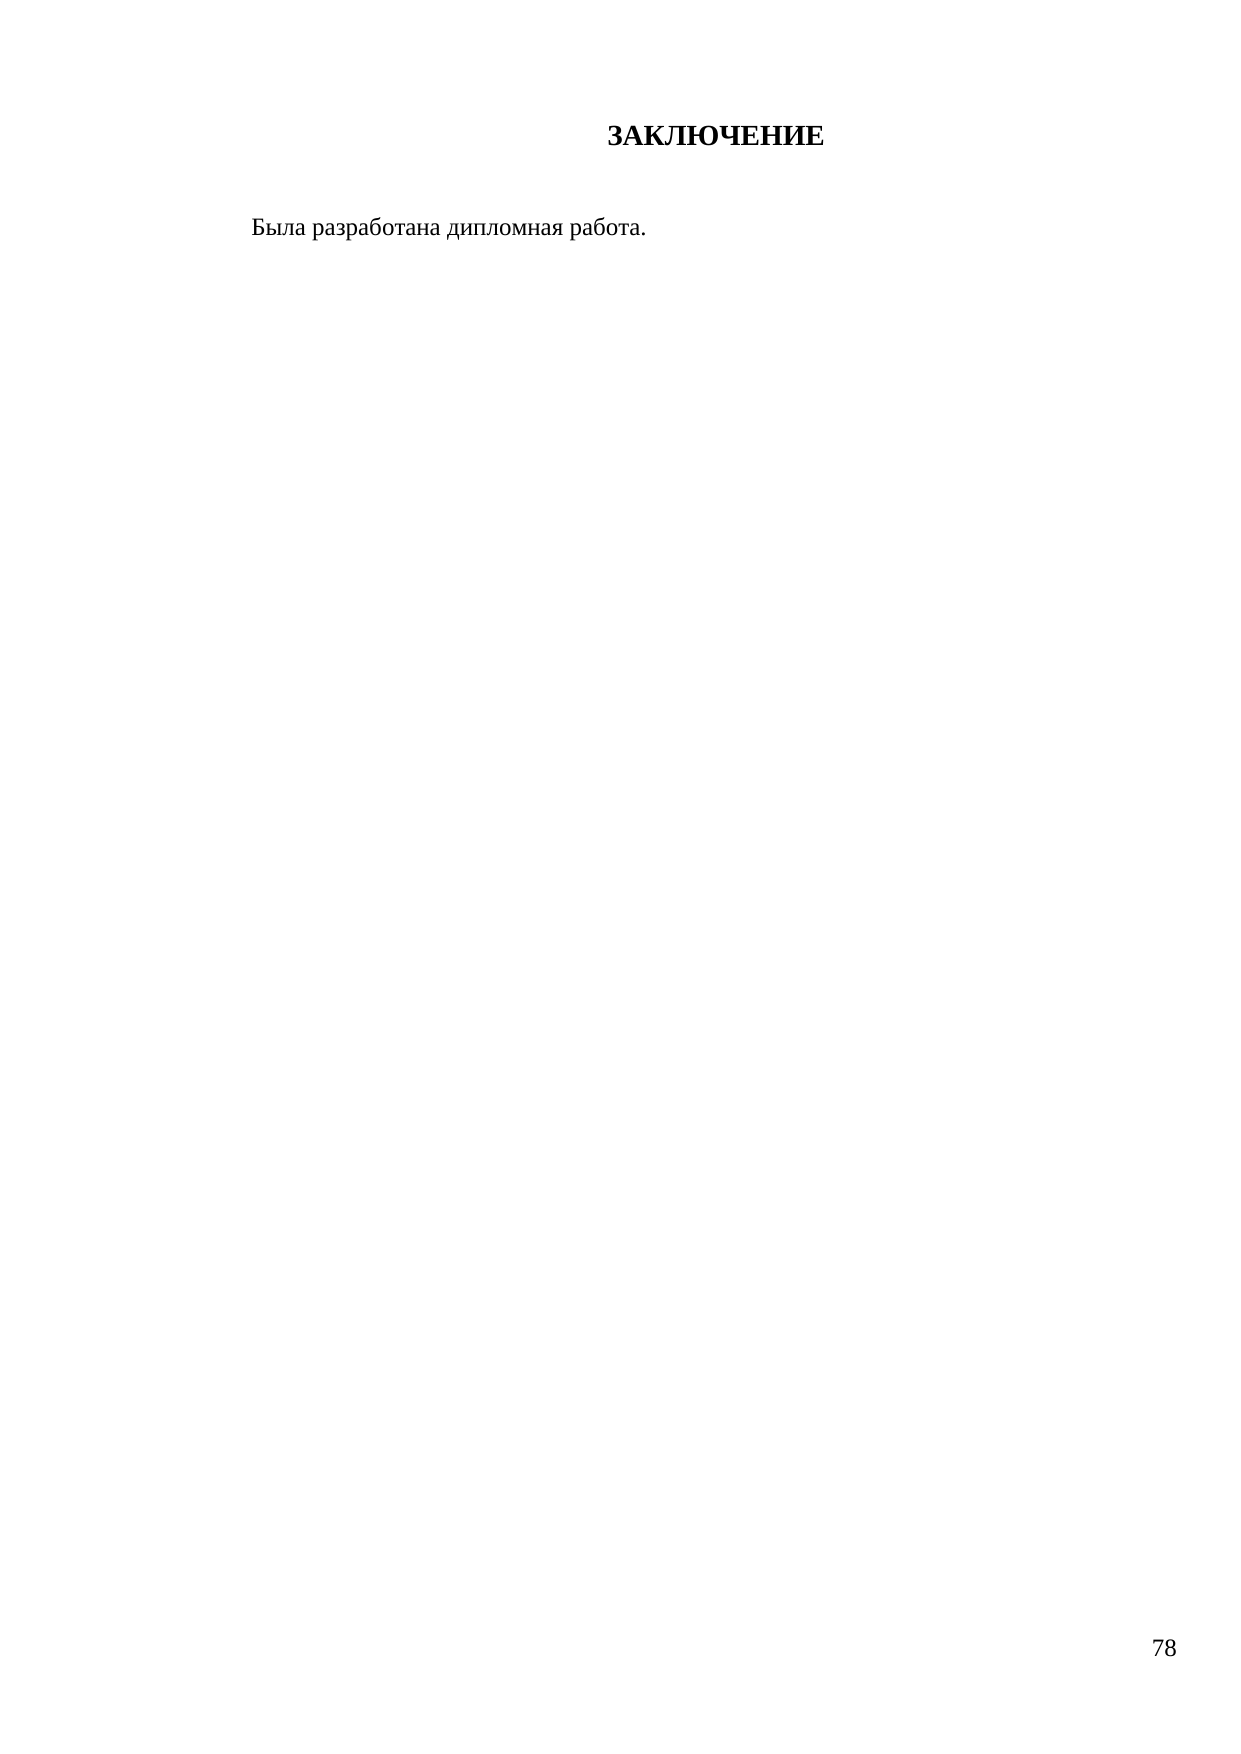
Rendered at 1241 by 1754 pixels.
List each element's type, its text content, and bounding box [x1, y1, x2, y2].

text ЗАКЛЮЧЕНИЕ [177, 118, 1181, 152]
text Была разработана дипломная работа. [177, 212, 1181, 240]
